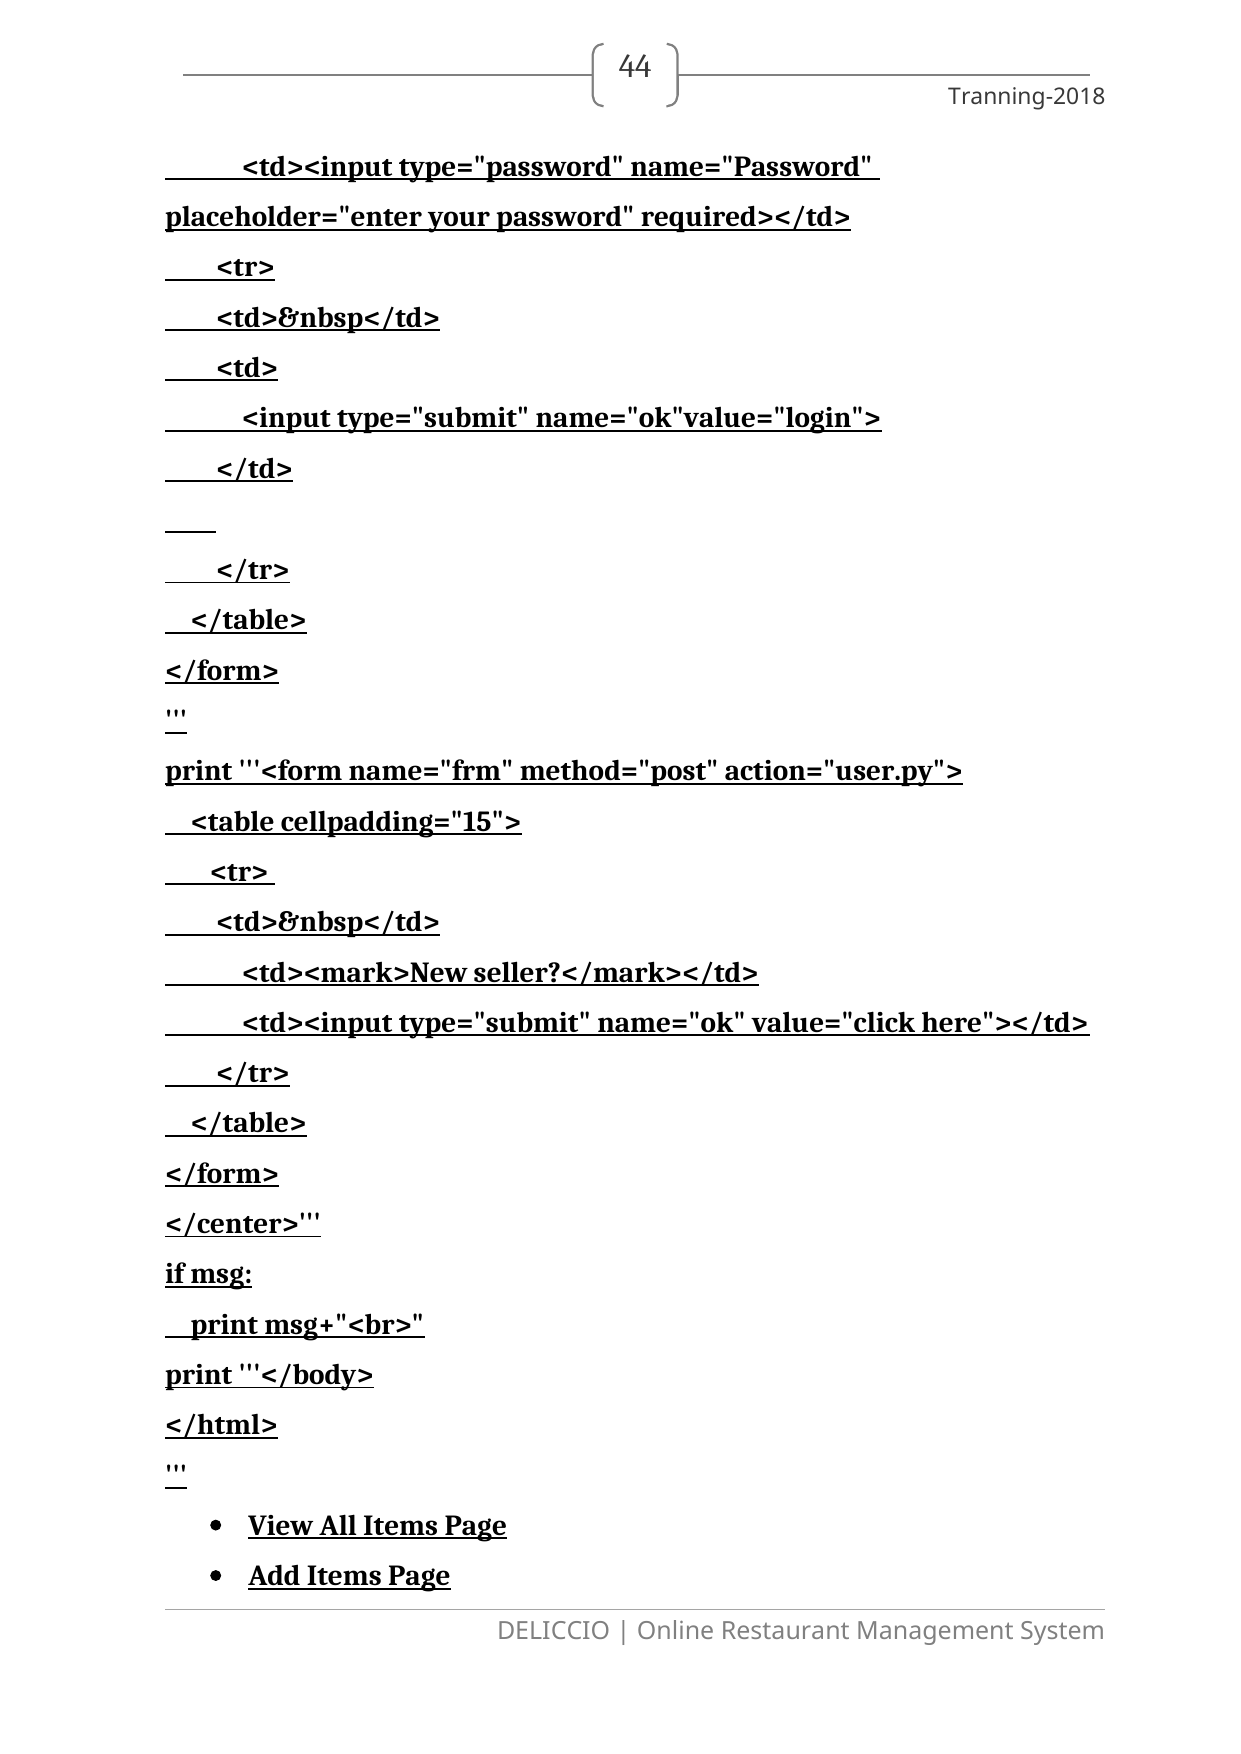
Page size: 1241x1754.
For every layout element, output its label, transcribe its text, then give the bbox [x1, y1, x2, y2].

text </td> [165, 452, 1105, 485]
text ''' [165, 704, 1105, 738]
text </form> [165, 1157, 1105, 1191]
text </form> [165, 654, 1105, 687]
text <tr> [165, 251, 1105, 284]
text <tr> [165, 855, 1105, 889]
text <td> [165, 351, 1105, 385]
text print '''</body> [165, 1358, 1105, 1392]
text print msg+"<br>" [165, 1308, 1105, 1341]
text <input type="submit" name="ok"value="login"> [165, 402, 1105, 435]
list View All Items Page [211, 1509, 1105, 1543]
text </html> [165, 1408, 1105, 1442]
text </tr> [165, 553, 1105, 587]
text <table cellpadding="15"> [165, 805, 1105, 838]
text <td><input type="password" name="Password" placeholder="enter your password" required></td> [165, 150, 1105, 234]
list Add Items Page [211, 1559, 1105, 1593]
text <td><mark>New seller?</mark></td> [165, 956, 1105, 989]
text <td>&nbsp</td> [165, 905, 1105, 939]
text print '''<form name="frm" method="post" action="user.py"> [165, 754, 1105, 788]
text ''' [165, 1459, 1105, 1492]
text if msg: [165, 1258, 1105, 1291]
text </tr> [165, 1056, 1105, 1090]
text <td><input type="submit" name="ok" value="click here"></td> [165, 1006, 1105, 1039]
text <td>&nbsp</td> [165, 301, 1105, 334]
text </center>''' [165, 1207, 1105, 1241]
text </table> [165, 603, 1105, 637]
text </table> [165, 1107, 1105, 1140]
